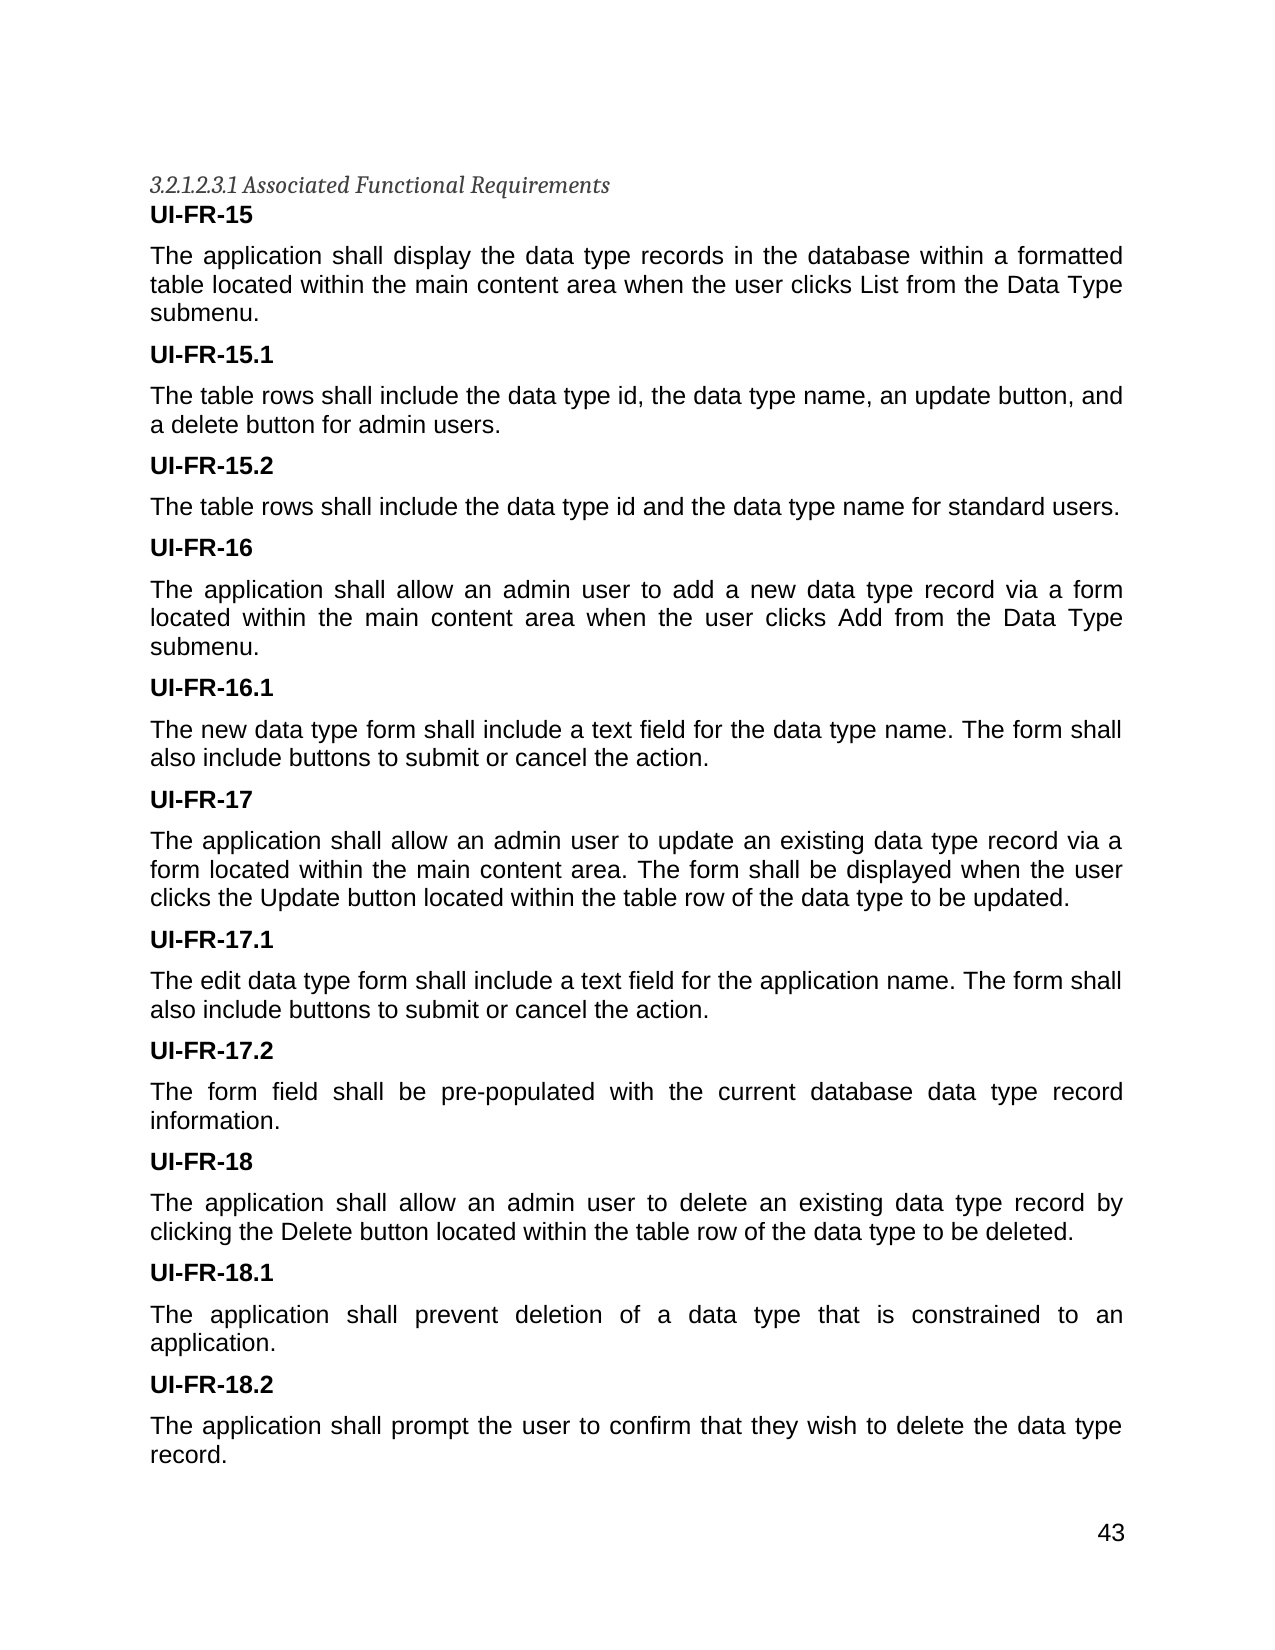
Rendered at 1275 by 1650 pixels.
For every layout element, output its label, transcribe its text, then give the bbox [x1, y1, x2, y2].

text The application shall allow an admin user to update an existing data type record via a form located within the main content area. The form shall be displayed when the user clicks the Update button located within the table row of the data type to be updated. [150, 826, 1125, 912]
text UI-FR-15.2 [150, 451, 1125, 479]
text UI-FR-18.1 [150, 1258, 1125, 1287]
text The application shall prompt the user to confirm that they wish to delete the data type record. [150, 1411, 1125, 1468]
text UI-FR-15 [150, 199, 1125, 228]
text The table rows shall include the data type id, the data type name, an update button, and a delete button for admin users. [150, 381, 1125, 438]
text The new data type form shall include a text field for the data type name. The form shall also include buttons to submit or cancel the action. [150, 714, 1125, 772]
text UI-FR-15.1 [150, 339, 1125, 368]
text The application shall allow an admin user to add a new data type record via a form located within the main content area when the user clicks Add from the Data Type submenu. [150, 574, 1125, 661]
text UI-FR-17.2 [150, 1036, 1125, 1064]
text UI-FR-16.1 [150, 673, 1125, 702]
text UI-FR-17.1 [150, 924, 1125, 953]
text The edit data type form shall include a text field for the application name. The form shall also include buttons to submit or cancel the action. [150, 966, 1125, 1023]
text The application shall display the data type records in the database within a formatted table located within the main content area when the user clicks List from the Data Type submenu. [150, 241, 1125, 327]
text The form field shall be pre-populated with the current database data type record information. [150, 1077, 1125, 1134]
text UI-FR-18 [150, 1147, 1125, 1176]
text UI-FR-18.2 [150, 1369, 1125, 1398]
text The application shall prevent deletion of a data type that is constrained to an application. [150, 1299, 1125, 1357]
text The application shall allow an admin user to delete an existing data type record by clicking the Delete button located within the table row of the data type to be deleted. [150, 1188, 1125, 1246]
text UI-FR-17 [150, 784, 1125, 813]
subtitle 3.2.1.2.3.1 Associated Functional Requirements [150, 171, 1125, 199]
text The table rows shall include the data type id and the data type name for standard users. [150, 492, 1125, 521]
text UI-FR-16 [150, 533, 1125, 562]
